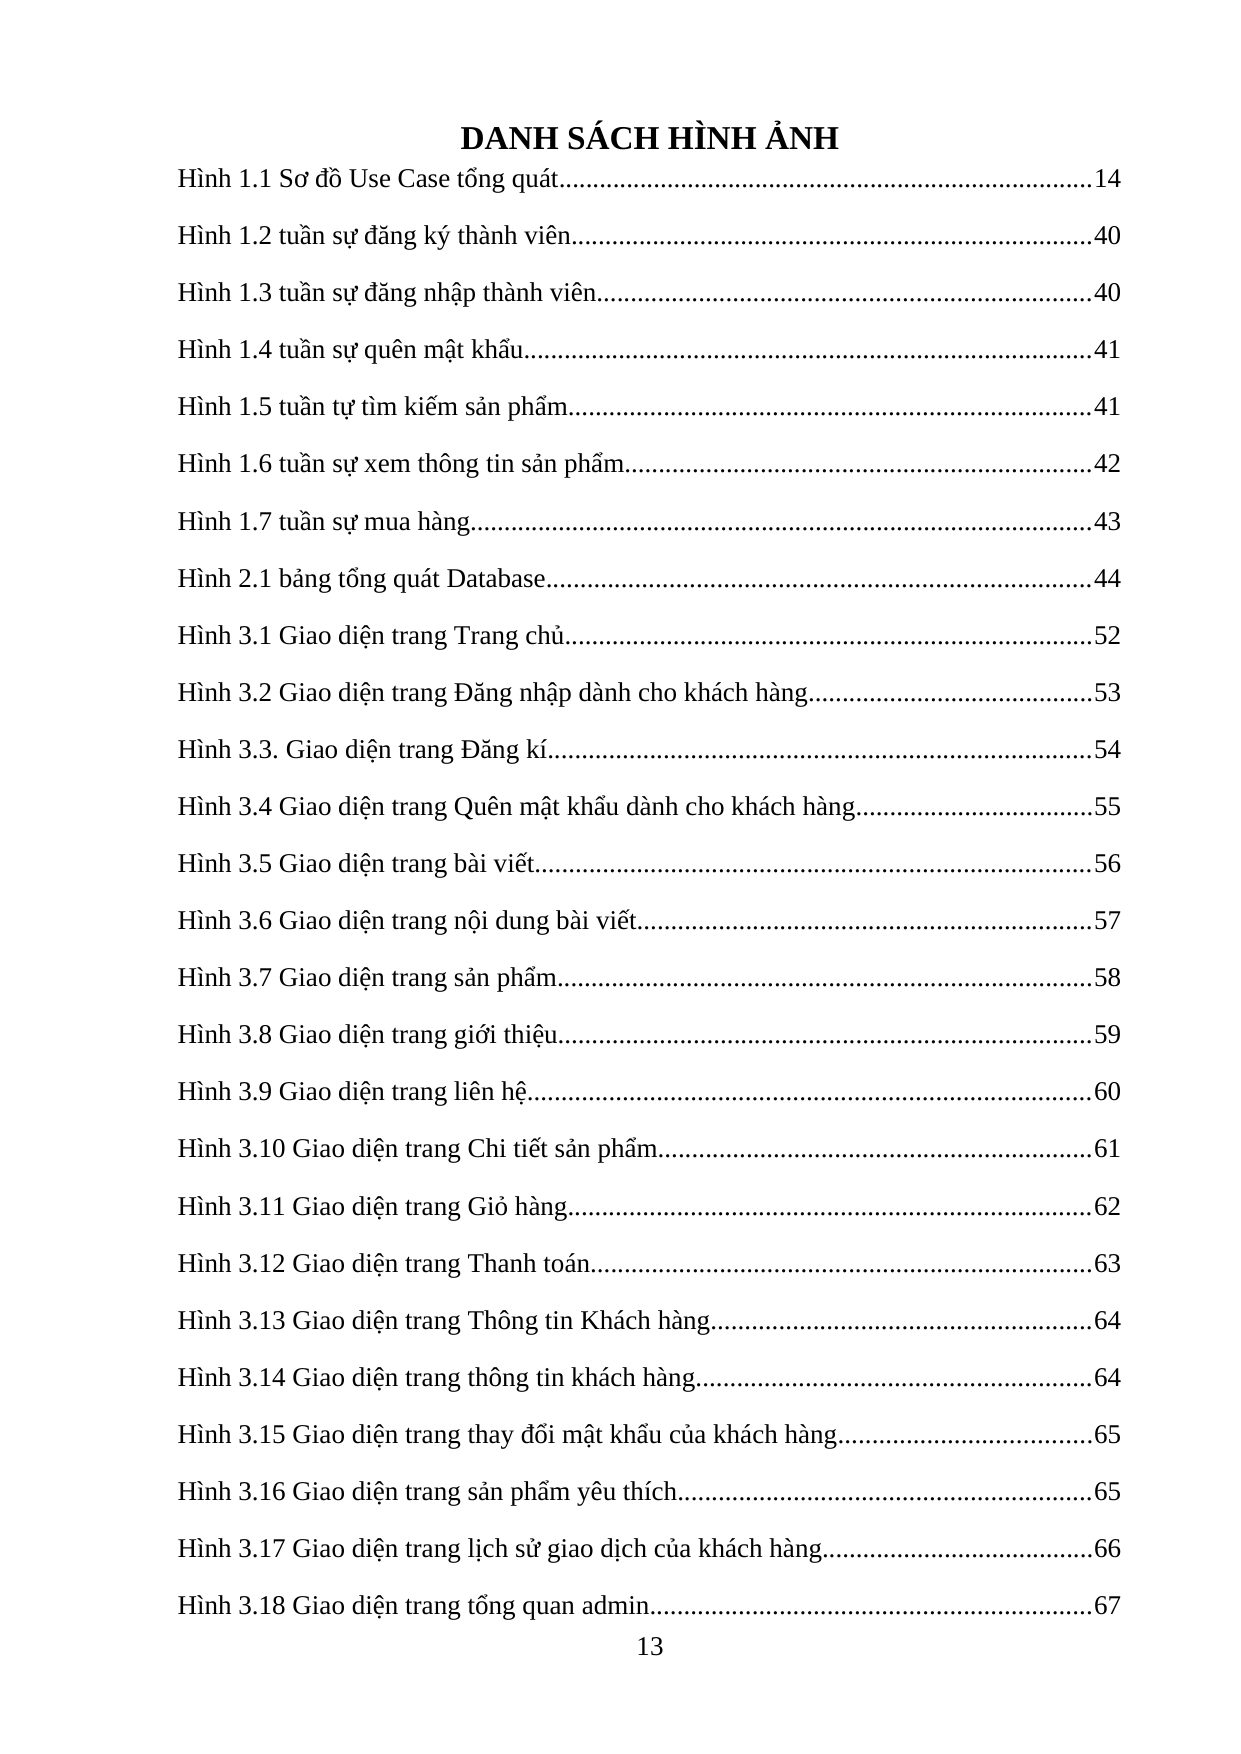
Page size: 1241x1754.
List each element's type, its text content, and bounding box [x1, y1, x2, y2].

text Hình 1.3 tuần sự đăng nhập thành viên 40 [177, 276, 1122, 307]
text Hình 1.6 tuần sự xem thông tin sản phẩm 42 [177, 448, 1122, 479]
text Hình 1.7 tuần sự mua hàng 43 [177, 505, 1122, 536]
text Hình 3.5 Giao diện trang bài viết 56 [177, 847, 1122, 878]
text DANH SÁCH HÌNH ẢNH [177, 118, 1122, 156]
text Hình 2.1 bảng tổng quát Database 44 [177, 562, 1122, 593]
text Hình 1.4 tuần sự quên mật khẩu 41 [177, 333, 1122, 364]
text Hình 3.17 Giao diện trang lịch sử giao dịch của khách hàng 66 [177, 1532, 1122, 1563]
text Hình 1.5 tuần tự tìm kiếm sản phẩm 41 [177, 391, 1122, 422]
text Hình 1.2 tuần sự đăng ký thành viên 40 [177, 219, 1122, 250]
text Hình 3.16 Giao diện trang sản phẩm yêu thích 65 [177, 1475, 1122, 1506]
text Hình 3.8 Giao diện trang giới thiệu 59 [177, 1018, 1122, 1049]
text Hình 3.1 Giao diện trang Trang chủ 52 [177, 619, 1122, 650]
text Hình 3.4 Giao diện trang Quên mật khẩu dành cho khách hàng 55 [177, 790, 1122, 821]
text Hình 1.1 Sơ đồ Use Case tổng quát 14 [177, 162, 1122, 193]
text Hình 3.2 Giao diện trang Đăng nhập dành cho khách hàng 53 [177, 676, 1122, 707]
text Hình 3.9 Giao diện trang liên hệ 60 [177, 1076, 1122, 1107]
text Hình 3.3. Giao diện trang Đăng kí 54 [177, 733, 1122, 764]
text Hình 3.15 Giao diện trang thay đổi mật khẩu của khách hàng 65 [177, 1418, 1122, 1449]
text Hình 3.14 Giao diện trang thông tin khách hàng 64 [177, 1361, 1122, 1392]
text Hình 3.12 Giao diện trang Thanh toán 63 [177, 1247, 1122, 1278]
text Hình 3.10 Giao diện trang Chi tiết sản phẩm 61 [177, 1133, 1122, 1164]
text Hình 3.11 Giao diện trang Giỏ hàng 62 [177, 1190, 1122, 1221]
text Hình 3.18 Giao diện trang tổng quan admin 67 [177, 1589, 1122, 1620]
text Hình 3.6 Giao diện trang nội dung bài viết 57 [177, 904, 1122, 935]
text Hình 3.7 Giao diện trang sản phẩm 58 [177, 961, 1122, 992]
text Hình 3.13 Giao diện trang Thông tin Khách hàng 64 [177, 1304, 1122, 1335]
